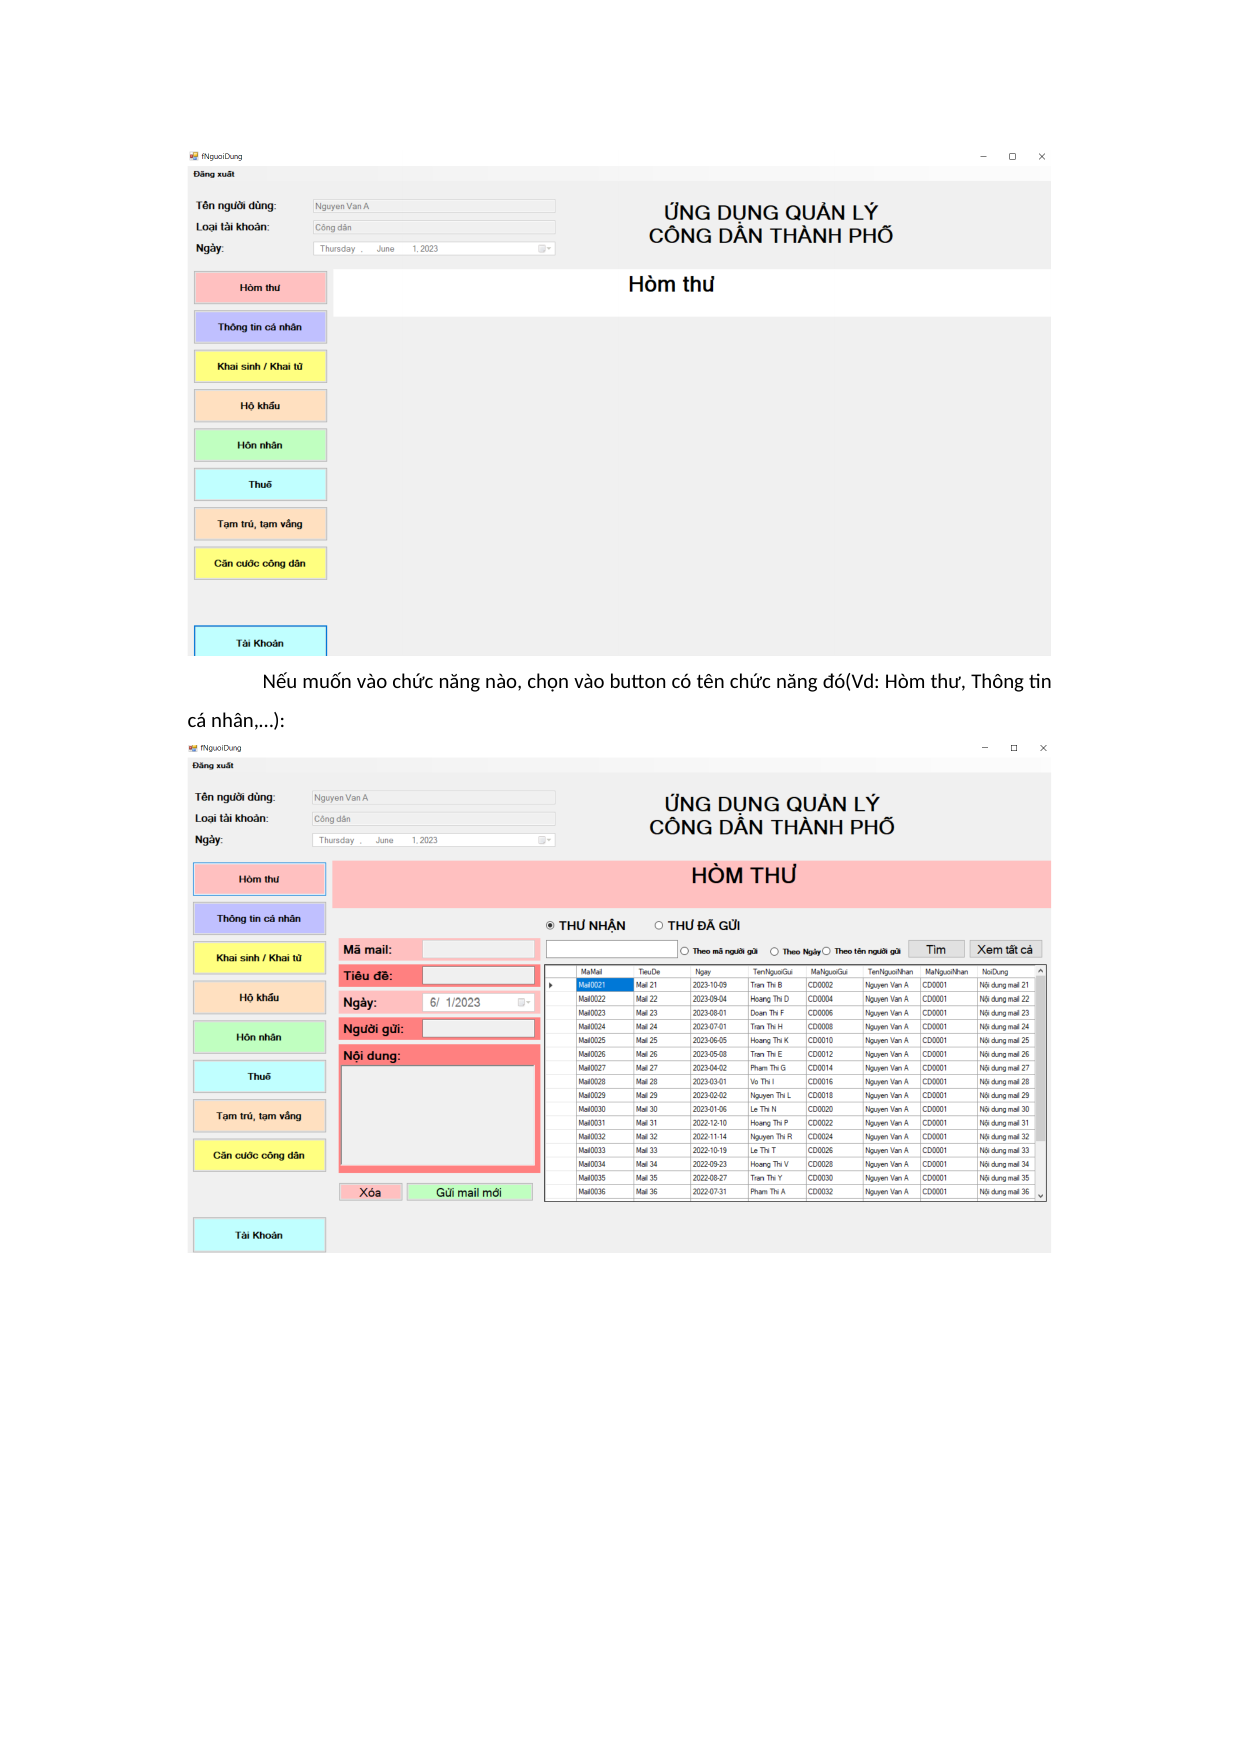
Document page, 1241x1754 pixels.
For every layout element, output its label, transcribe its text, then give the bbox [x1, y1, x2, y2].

list Nếu muốn vào chức năng nào, chọn vào button có tên chức năng đó(Vd: Hòm thư, Thông tin cá nhân,…): [187, 669, 1053, 732]
picture [187, 150, 1051, 656]
picture [187, 745, 1052, 1253]
